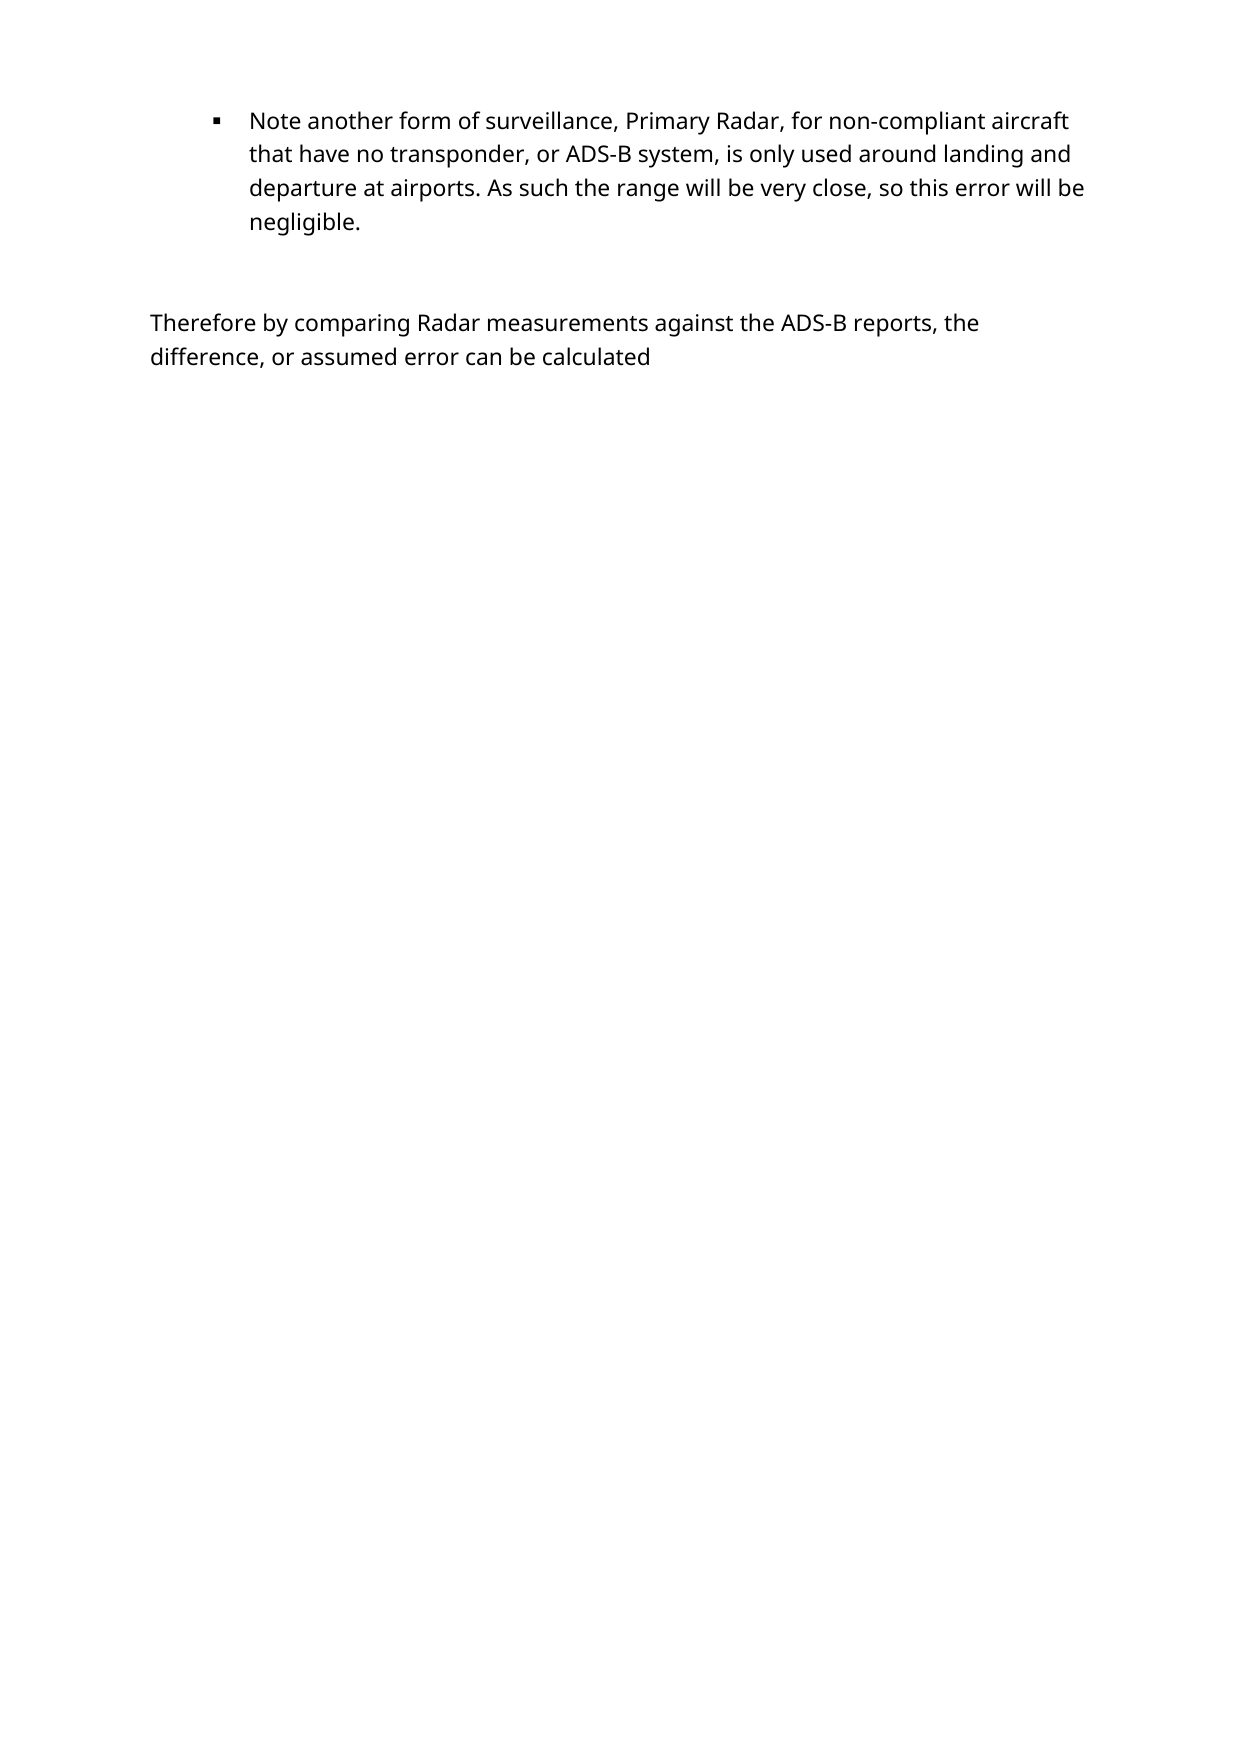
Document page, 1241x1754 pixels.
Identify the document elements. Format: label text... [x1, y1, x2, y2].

list Note another form of surveillance, Primary Radar, for non-compliant aircraft that have no transponder, or ADS-B system, is only used around landing and departure at airports. As such the range will be very close, so this error will be negligible. [211, 104, 1090, 237]
text Therefore by comparing Radar measurements against the ADS-B reports, the difference, or assumed error can be calculated [150, 307, 1090, 372]
